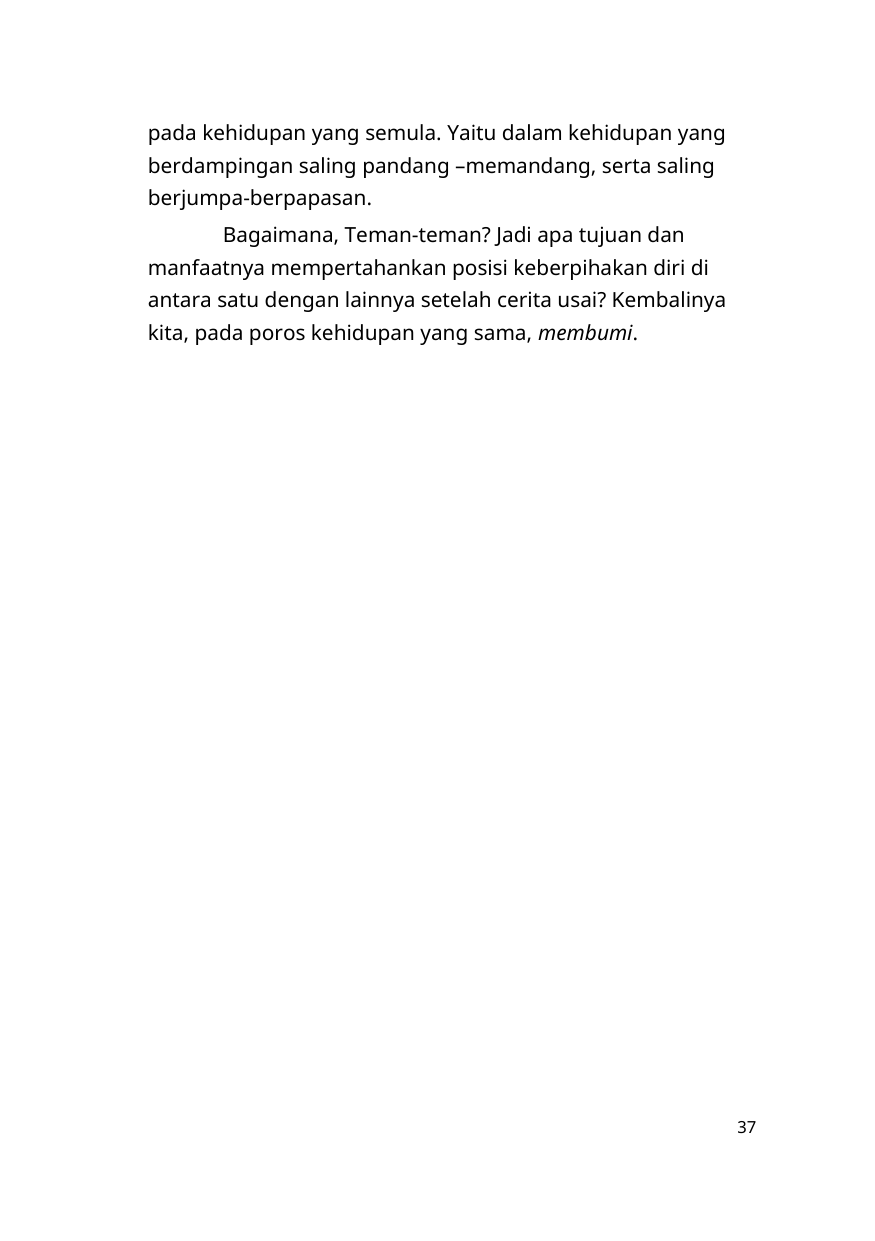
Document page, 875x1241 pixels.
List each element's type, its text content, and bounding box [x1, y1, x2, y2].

text Bagaimana, Teman-teman? Jadi apa tujuan dan manfaatnya mempertahankan posisi keberpihakan diri di antara satu dengan lainnya setelah cerita usai? Kembalinya kita, pada poros kehidupan yang sama, membumi. [148, 220, 756, 346]
